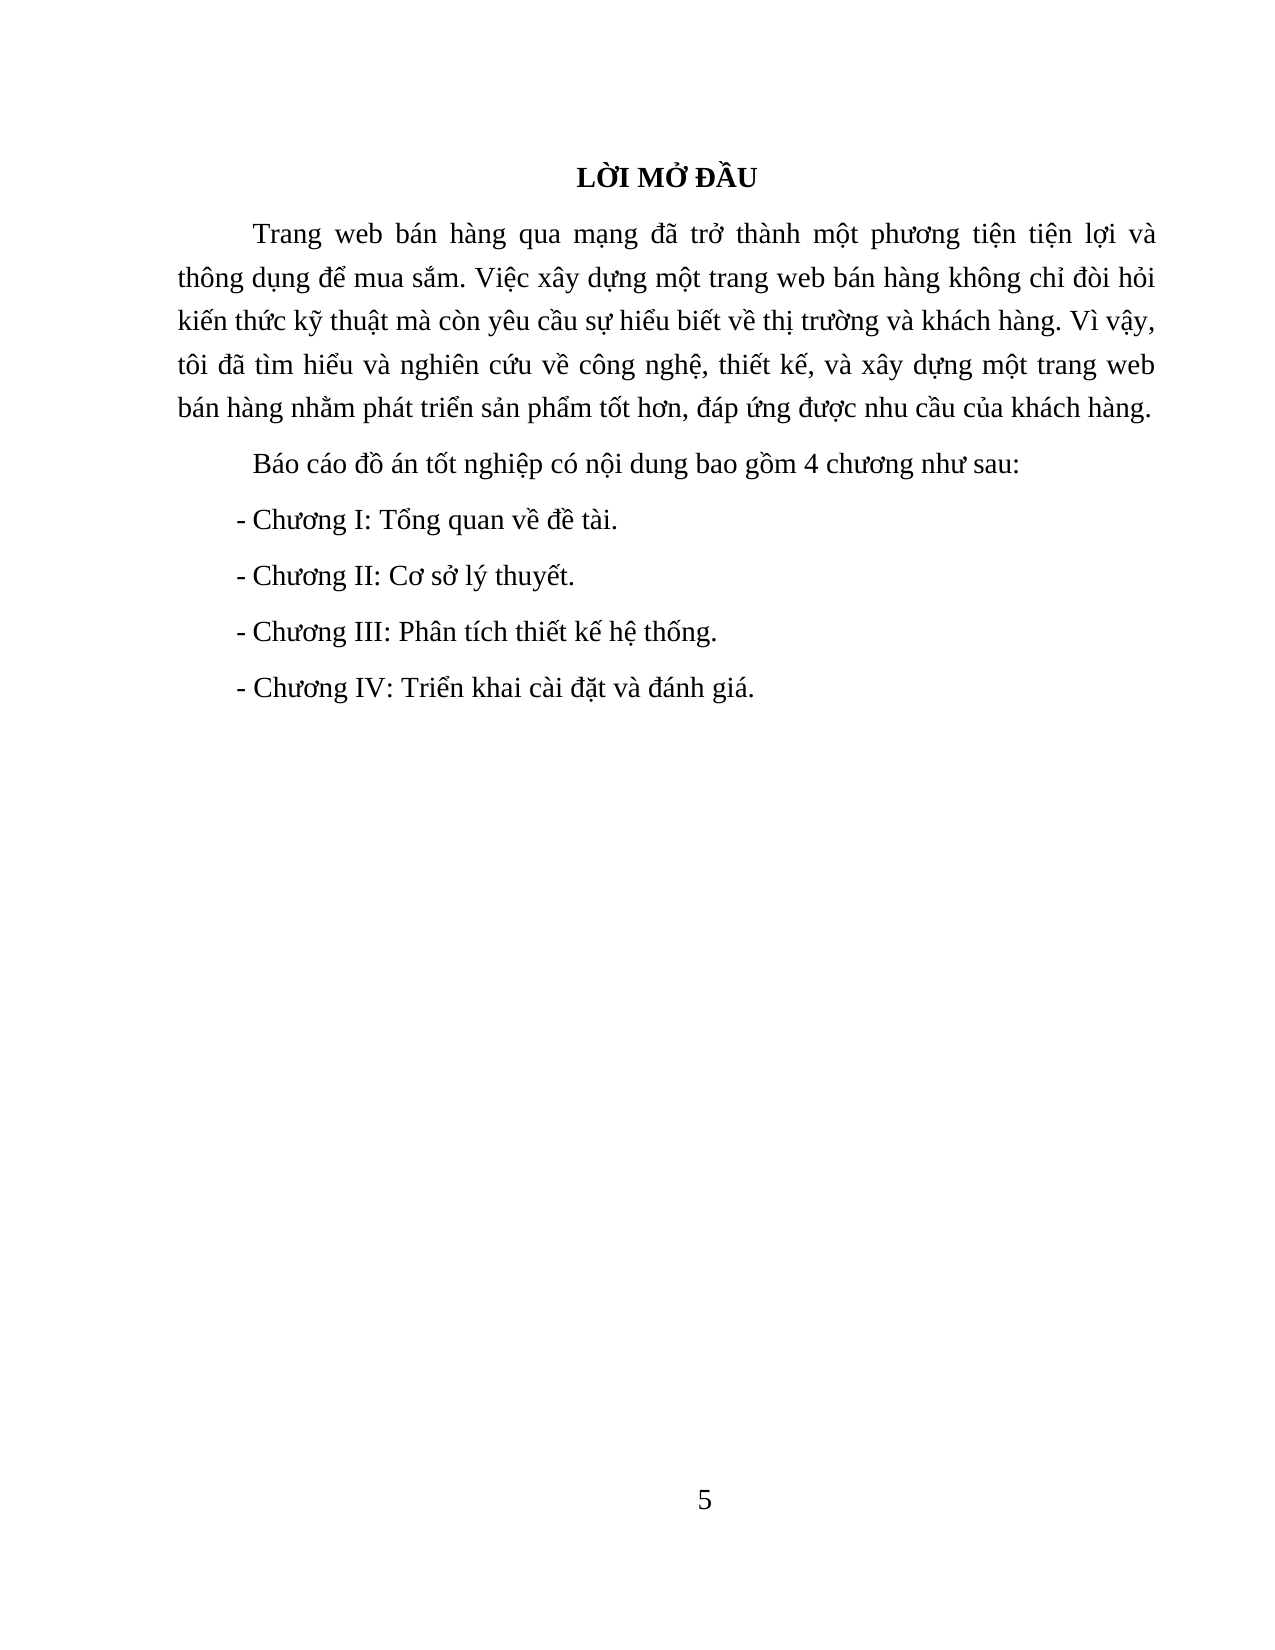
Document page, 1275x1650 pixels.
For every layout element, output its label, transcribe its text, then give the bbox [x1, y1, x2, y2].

text - Chương III: Phân tích thiết kế hệ thống. [177, 614, 1157, 648]
text Trang web bán hàng qua mạng đã trở thành một phương tiện tiện lợi và thông dụng để mua sắm. Việc xây dựng một trang web bán hàng không chỉ đòi hỏi kiến thức kỹ thuật mà còn yêu cầu sự hiểu biết về thị trường và khách hàng. Vì vậy, tôi đã tìm hiểu và nghiên cứu về công nghệ, thiết kế, và xây dựng một trang web bán hàng nhằm phát triển sản phẩm tốt hơn, đáp ứng được nhu cầu của khách hàng. [177, 216, 1157, 424]
text - Chương II: Cơ sở lý thuyết. [177, 558, 1157, 592]
text - Chương IV: Triển khai cài đặt và đánh giá. [177, 671, 1157, 704]
text - Chương I: Tổng quan về đề tài. [177, 502, 1157, 536]
text LỜI MỞ ĐẦU [177, 160, 1157, 194]
text Báo cáo đồ án tốt nghiệp có nội dung bao gồm 4 chương như sau: [177, 446, 1157, 480]
